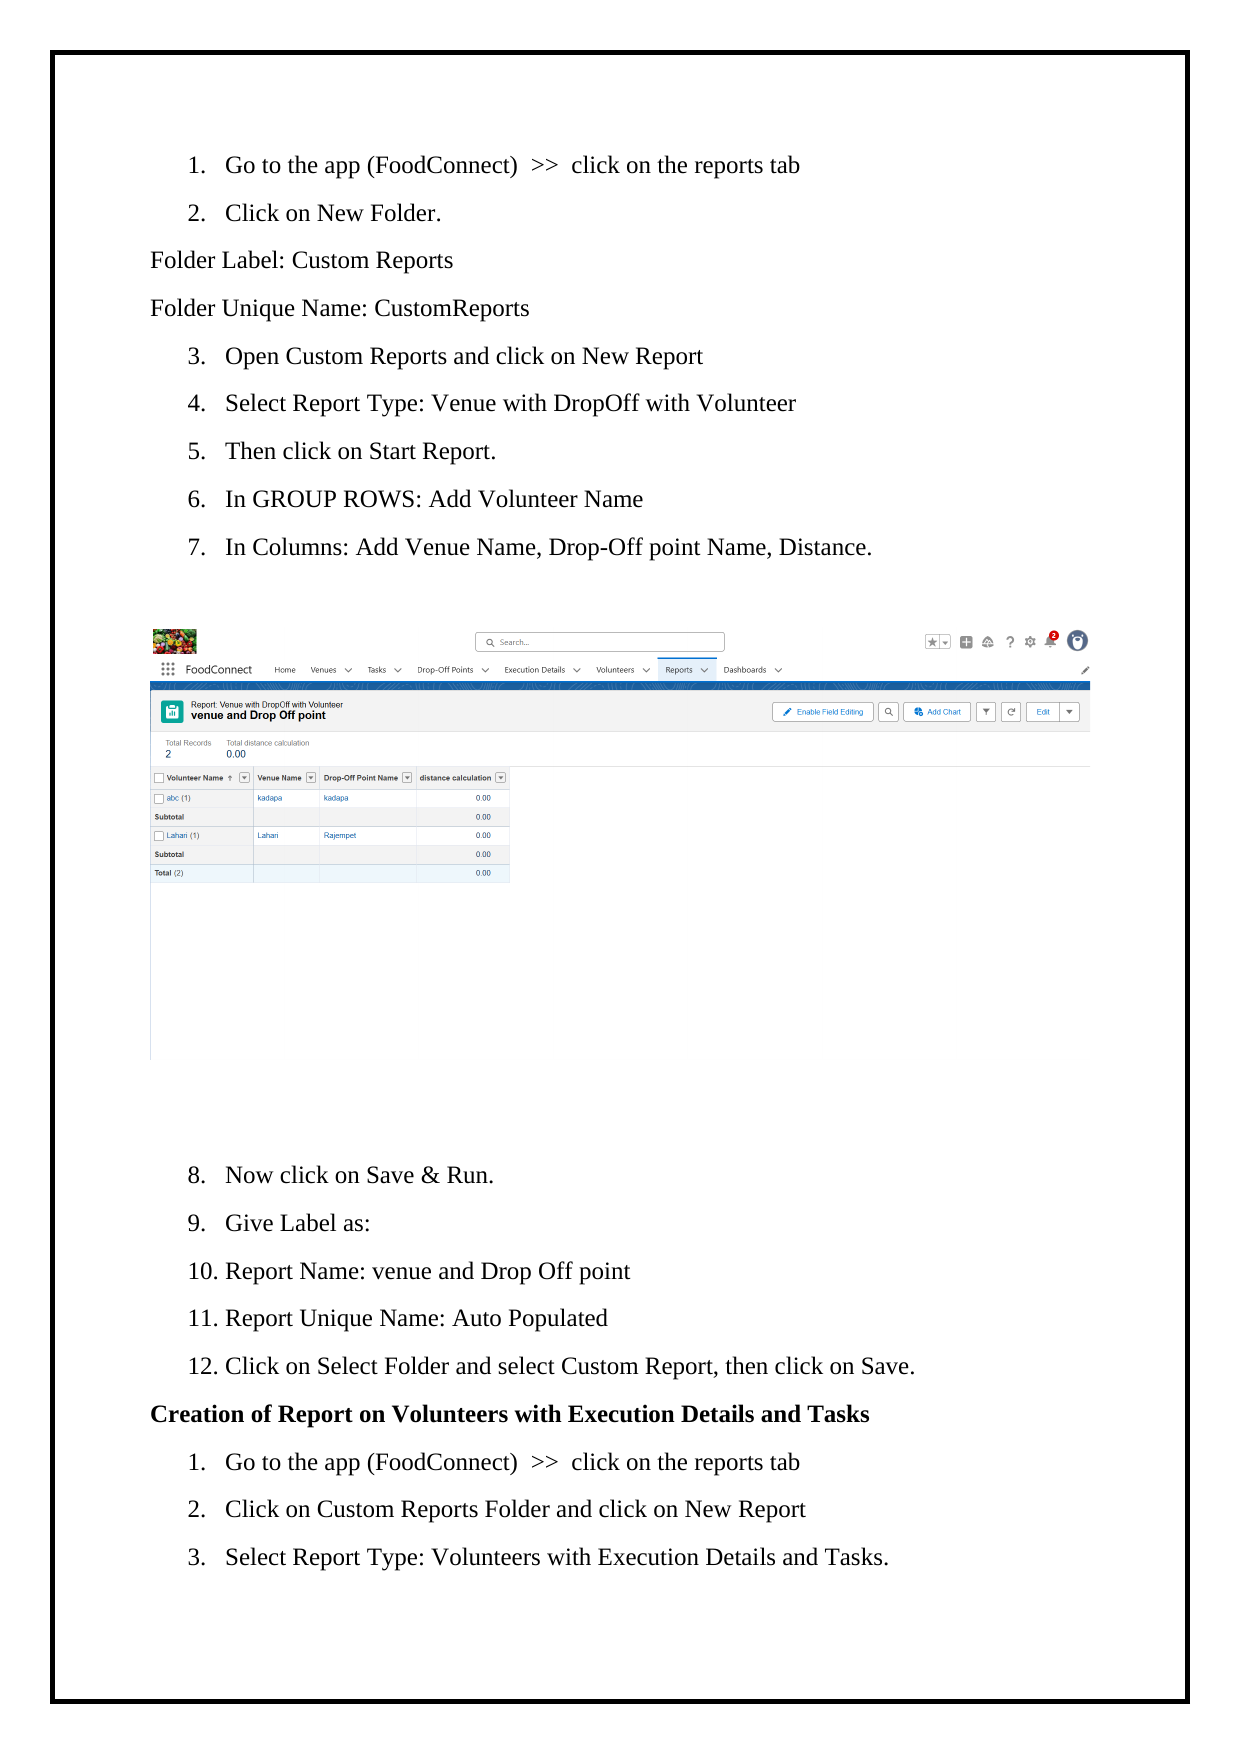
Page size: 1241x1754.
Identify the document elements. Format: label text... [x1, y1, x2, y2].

list In GROUP ROWS: Add Volunteer Name [187, 484, 1090, 513]
list Click on Select Folder and select Custom Report, then click on Save. [187, 1351, 1090, 1380]
text Folder Label: Custom Reports [150, 245, 1090, 274]
picture [150, 627, 1091, 1060]
list Open Custom Reports and click on New Report [187, 341, 1090, 369]
list Click on New Folder. [187, 198, 1090, 226]
text Creation of Report on Volunteers with Execution Details and Tasks [150, 1399, 1090, 1428]
list Click on Custom Reports Folder and click on New Report [187, 1494, 1090, 1523]
list Report Name: venue and Drop Off point [187, 1256, 1090, 1284]
list Go to the app (FoodConnect) >> click on the reports tab [187, 1447, 1090, 1475]
list Now click on Save & Run. [187, 1160, 1090, 1189]
list Select Report Type: Volunteers with Execution Details and Tasks. [187, 1542, 1090, 1571]
text Folder Unique Name: CustomReports [150, 293, 1090, 322]
list Select Report Type: Venue with DropOff with Volunteer [187, 388, 1090, 417]
list Give Label as: [187, 1208, 1090, 1237]
list Report Unique Name: Auto Populated [187, 1303, 1090, 1332]
list Go to the app (FoodConnect) >> click on the reports tab [187, 150, 1090, 179]
list In Columns: Add Venue Name, Drop-Off point Name, Distance. [187, 532, 1090, 560]
list Then click on Start Report. [187, 436, 1090, 465]
